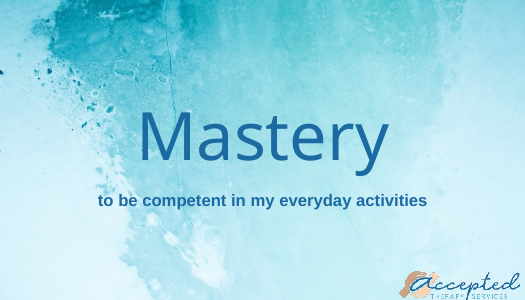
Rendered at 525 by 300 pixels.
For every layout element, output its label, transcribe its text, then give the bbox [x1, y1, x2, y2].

picture [0, 0, 525, 300]
subtitle Mastery [39, 89, 486, 180]
text to be competent in my everyday activities [39, 191, 486, 210]
